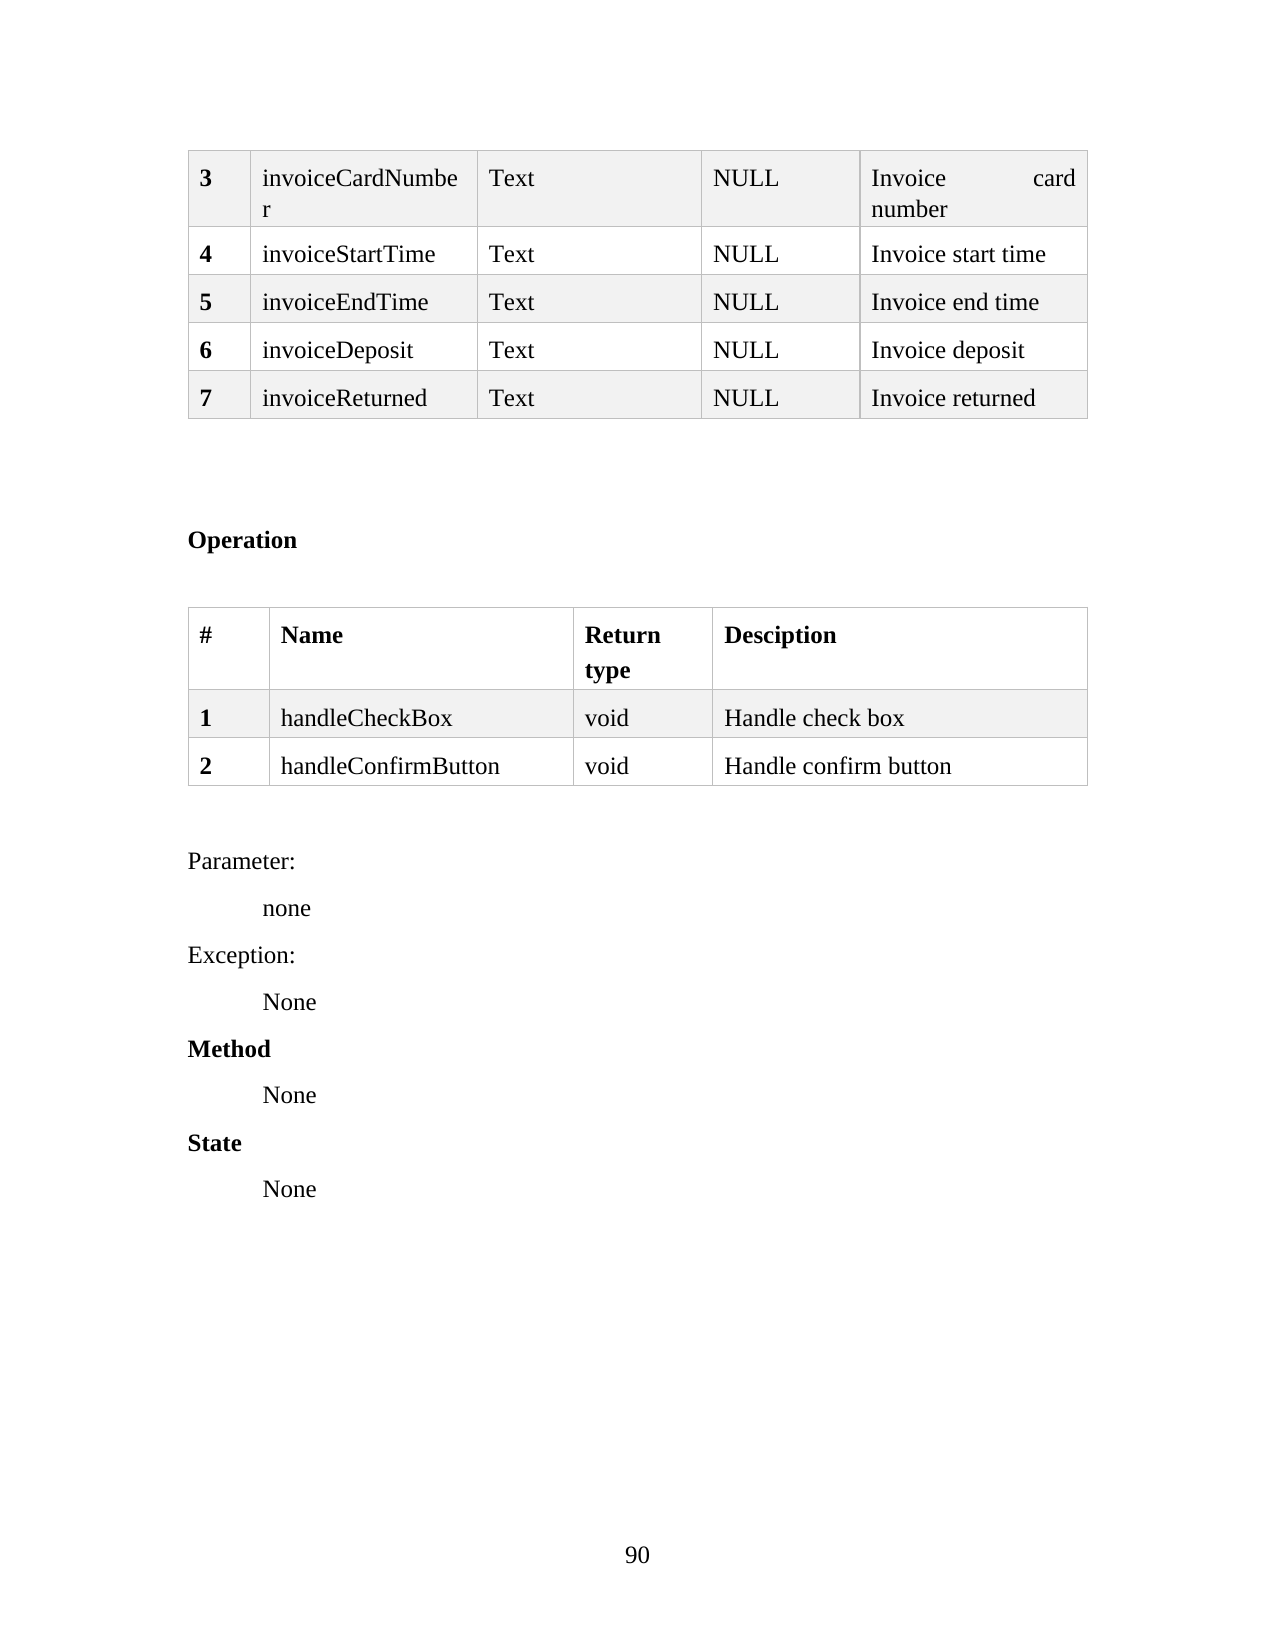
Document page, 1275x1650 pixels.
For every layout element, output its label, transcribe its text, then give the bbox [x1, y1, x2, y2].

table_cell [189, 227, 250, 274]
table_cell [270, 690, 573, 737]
text None [187, 1174, 1087, 1203]
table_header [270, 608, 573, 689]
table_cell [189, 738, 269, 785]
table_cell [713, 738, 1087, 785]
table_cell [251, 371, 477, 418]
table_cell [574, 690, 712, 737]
text None [187, 987, 1087, 1015]
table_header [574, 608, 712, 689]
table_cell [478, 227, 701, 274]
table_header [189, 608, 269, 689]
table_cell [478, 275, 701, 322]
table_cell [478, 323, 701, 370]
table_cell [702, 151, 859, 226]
text none [187, 893, 1087, 921]
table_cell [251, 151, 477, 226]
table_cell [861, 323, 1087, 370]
text Exception: [187, 940, 1087, 968]
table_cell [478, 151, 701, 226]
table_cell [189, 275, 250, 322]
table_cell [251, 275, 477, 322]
text Parameter: [187, 846, 1087, 874]
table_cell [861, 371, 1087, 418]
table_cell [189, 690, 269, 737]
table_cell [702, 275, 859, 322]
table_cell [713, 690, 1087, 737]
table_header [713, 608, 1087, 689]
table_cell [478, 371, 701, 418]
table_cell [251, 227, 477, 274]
text Operation [187, 525, 1087, 554]
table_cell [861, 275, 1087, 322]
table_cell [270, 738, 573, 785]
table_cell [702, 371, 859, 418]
text Method [187, 1034, 1087, 1062]
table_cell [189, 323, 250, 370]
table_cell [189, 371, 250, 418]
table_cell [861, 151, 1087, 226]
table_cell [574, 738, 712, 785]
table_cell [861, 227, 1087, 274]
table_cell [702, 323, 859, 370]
text State [187, 1128, 1087, 1156]
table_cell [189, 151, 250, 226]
text None [187, 1081, 1087, 1109]
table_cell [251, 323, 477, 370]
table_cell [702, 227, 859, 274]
